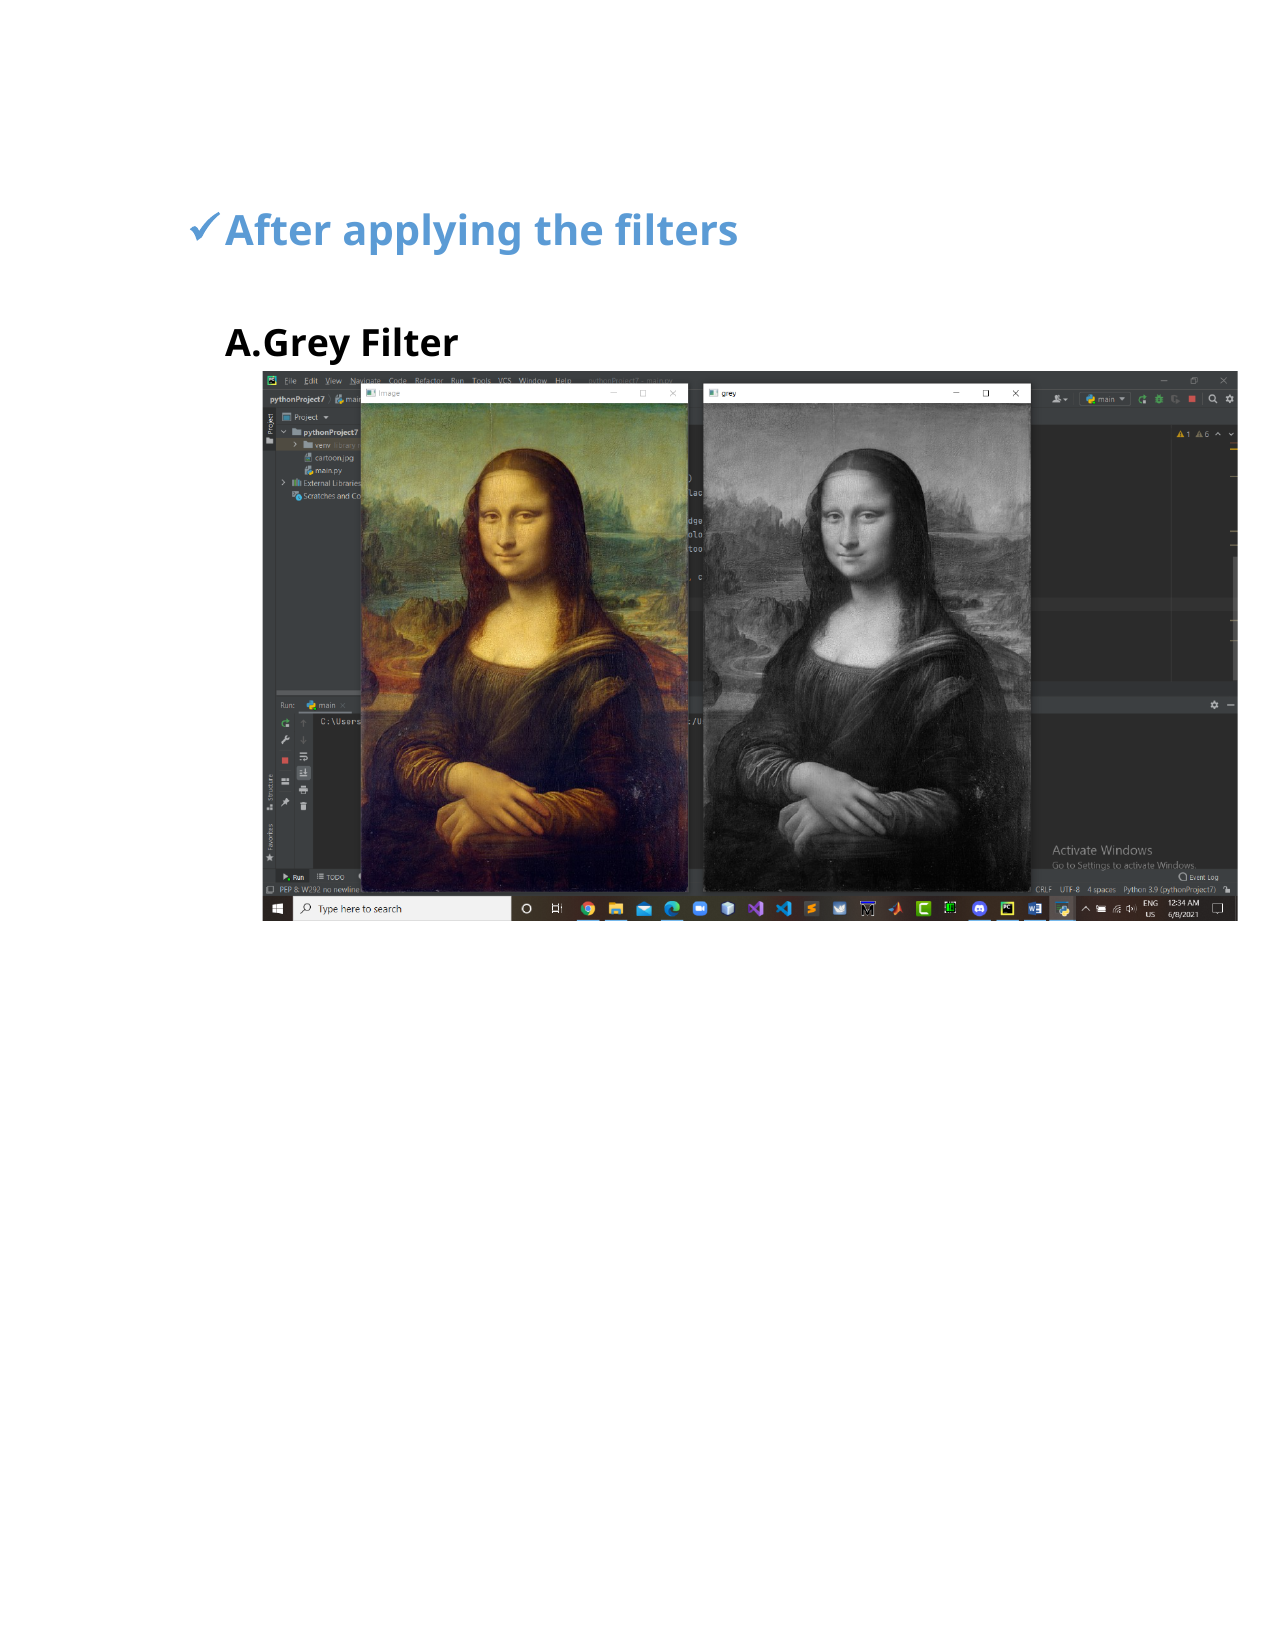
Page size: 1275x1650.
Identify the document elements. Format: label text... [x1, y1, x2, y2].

list After applying the filters [187, 200, 1125, 257]
picture [262, 371, 1238, 921]
list Grey Filter [225, 317, 1125, 368]
